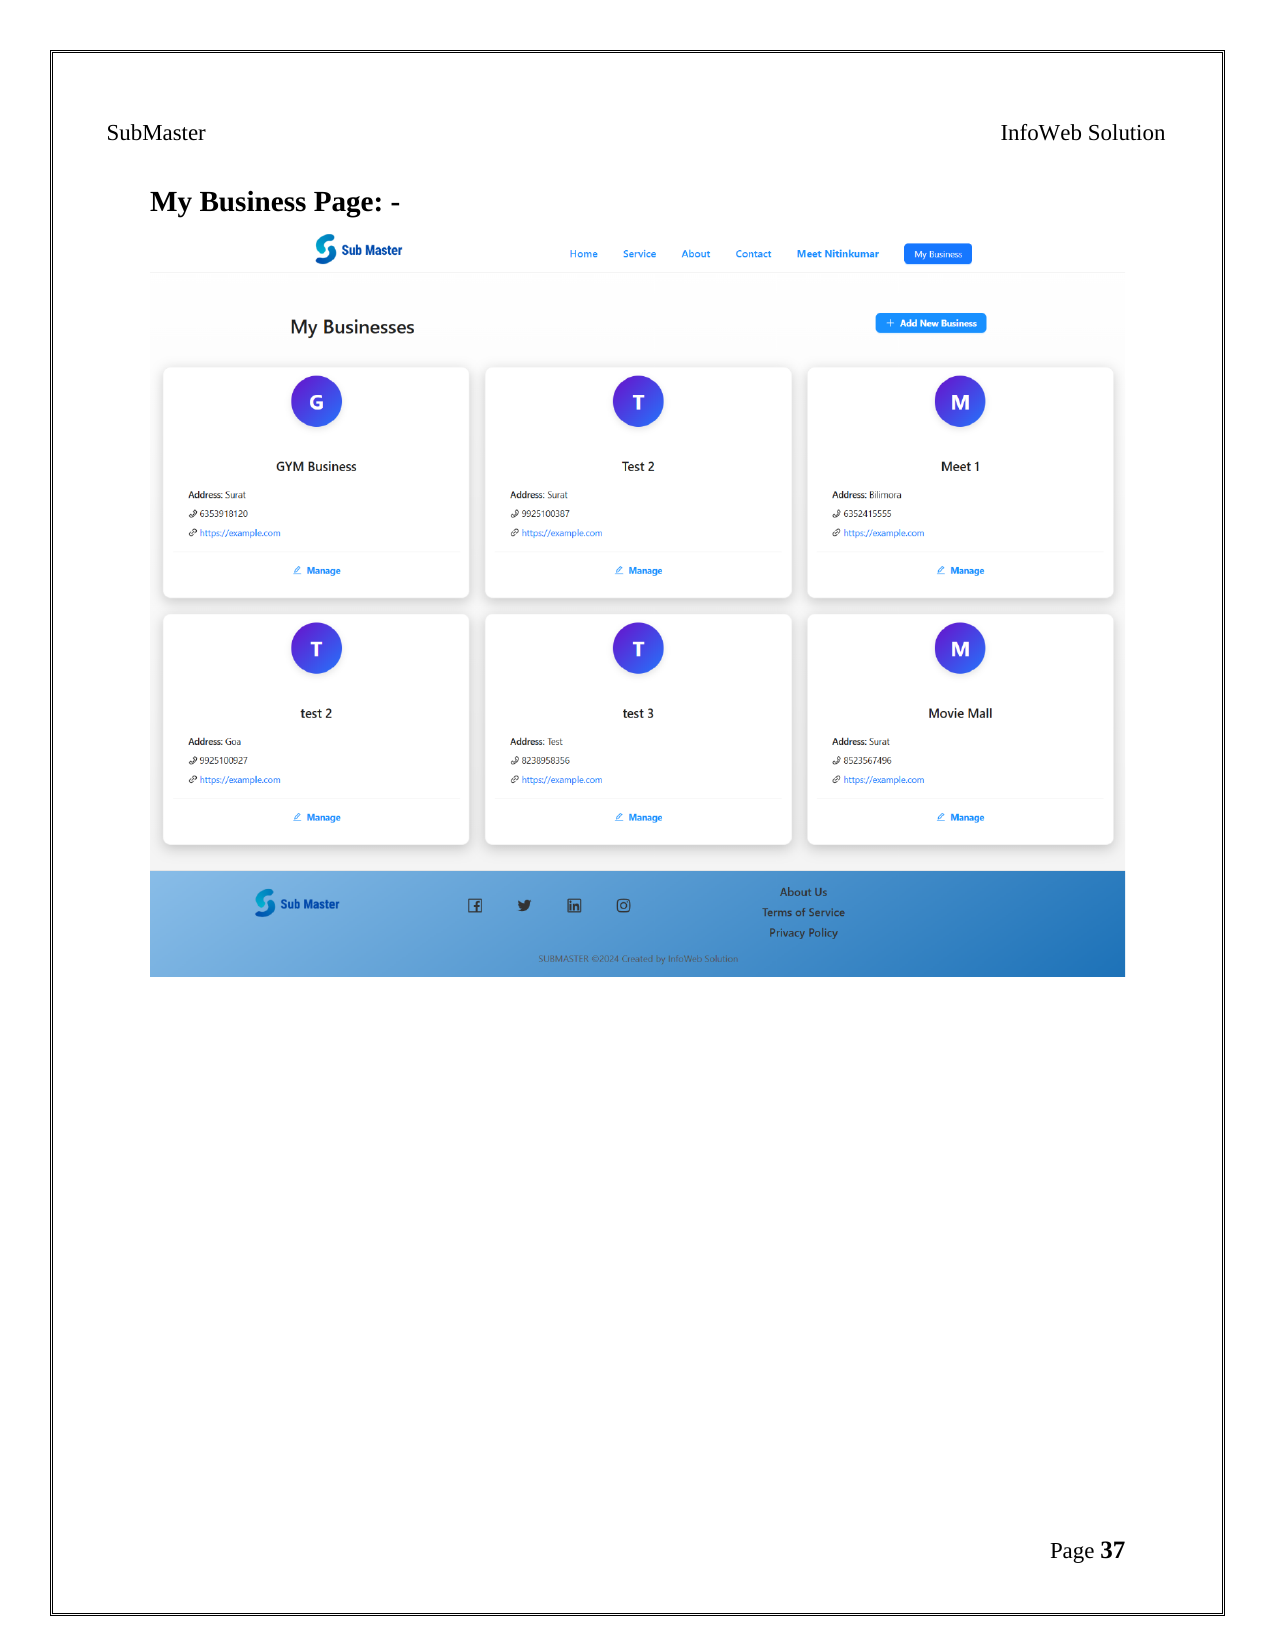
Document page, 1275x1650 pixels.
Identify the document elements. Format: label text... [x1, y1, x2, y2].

picture [150, 234, 1125, 977]
text My Business Page: - [150, 184, 1125, 218]
